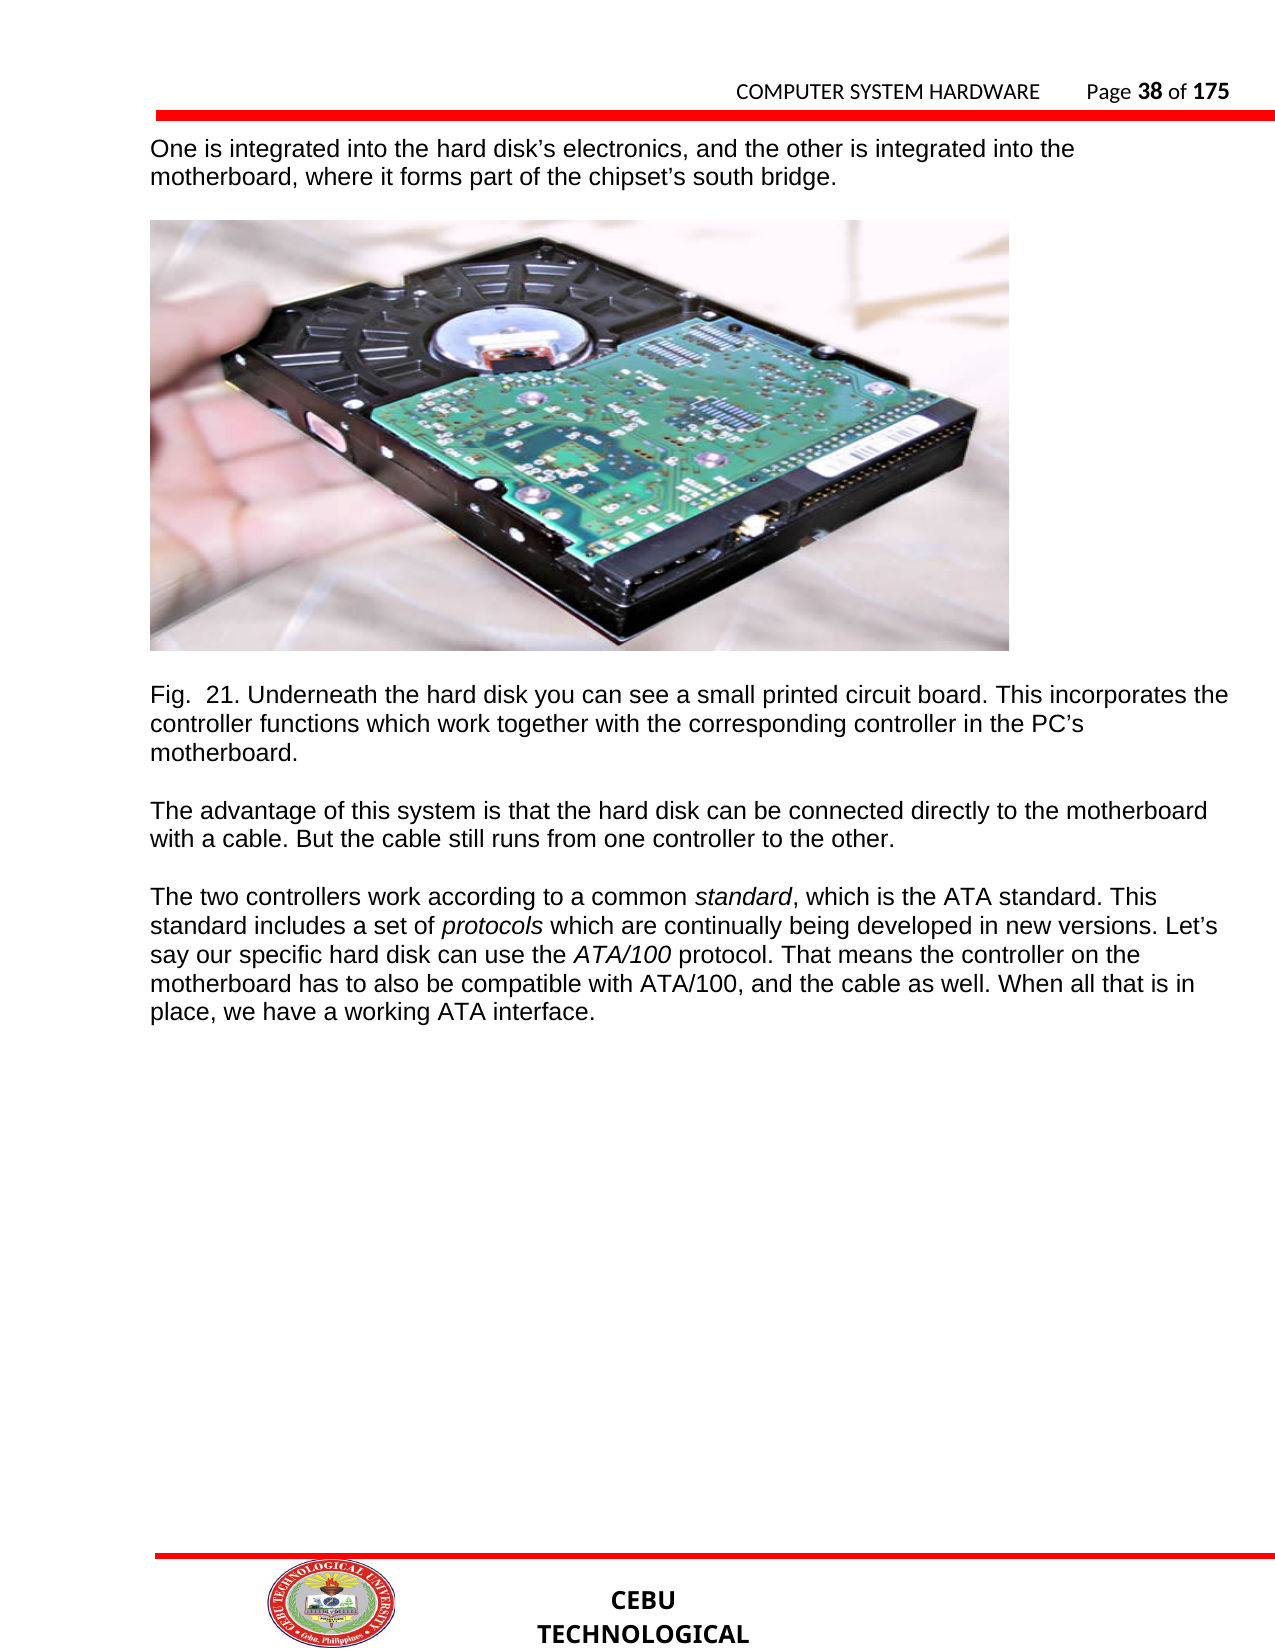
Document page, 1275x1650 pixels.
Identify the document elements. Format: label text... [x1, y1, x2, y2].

text The two controllers work according to a common standard, which is the ATA standard. This standard includes a set of protocols which are continually being developed in new versions. Let’s say our specific hard disk can use the ATA/100 protocol. That means the controller on the motherboard has to also be compatible with ATA/100, and the cable as well. When all that is in place, we have a working ATA interface. [150, 882, 1230, 1026]
text The advantage of this system is that the hard disk can be connected directly to the motherboard with a cable. But the cable still runs from one controller to the other. [150, 796, 1230, 853]
text Fig. 21. Underneath the hard disk you can see a small printed circuit board. This incorporates the controller functions which work together with the corresponding controller in the PC’s motherboard. [150, 680, 1230, 766]
picture [267, 1559, 396, 1648]
picture [150, 220, 1010, 651]
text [150, 133, 1230, 191]
